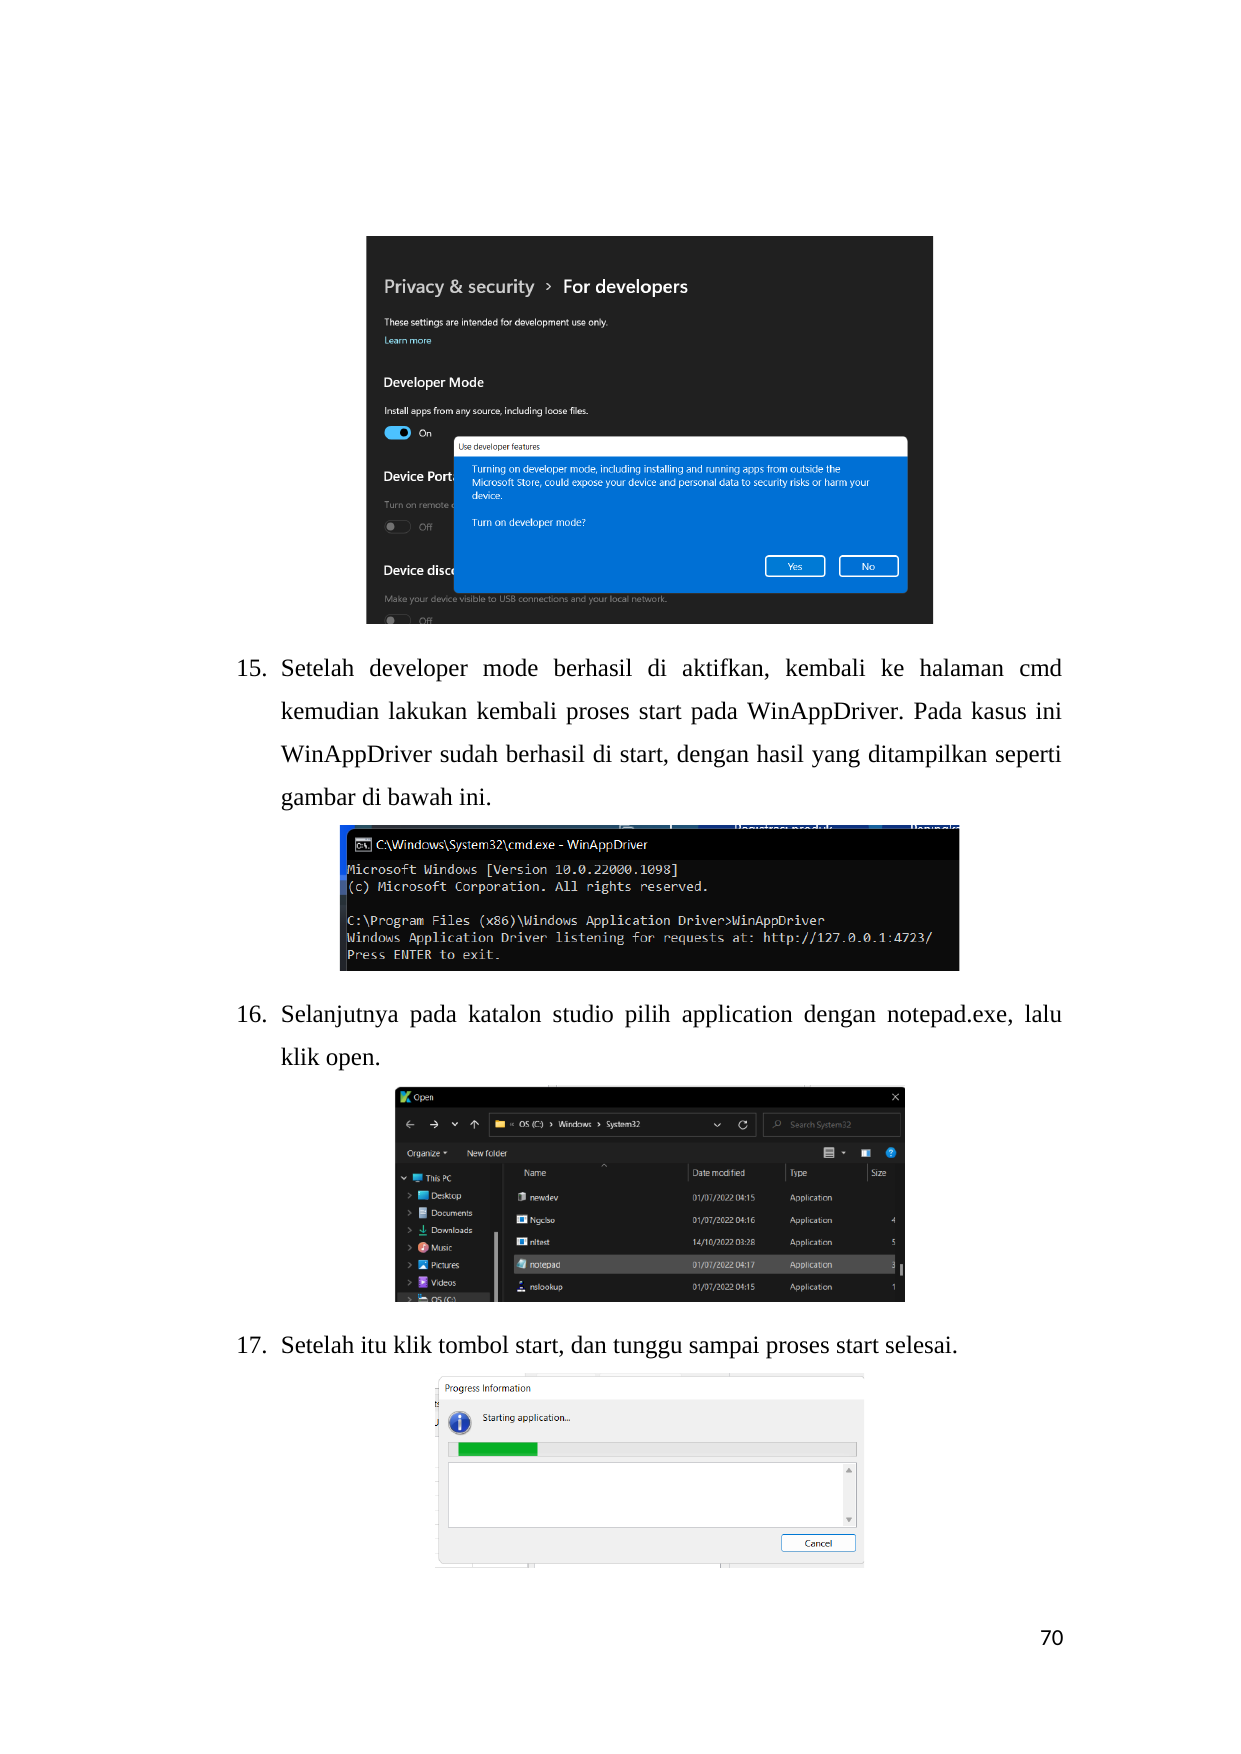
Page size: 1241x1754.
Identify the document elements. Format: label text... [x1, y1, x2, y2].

picture [339, 825, 960, 971]
list Selanjutnya pada katalon studio pilih application dengan notepad.exe, lalu klik open. [236, 999, 1063, 1071]
list Setelah itu klik tombol start, dan tunggu sampai proses start selesai. [236, 1330, 1063, 1359]
list Setelah developer mode berhasil di aktifkan, kembali ke halaman cmd kemudian lakukan kembali proses start pada WinAppDriver. Pada kasus ini WinAppDriver sudah berhasil di start, dengan hasil yang ditampilkan seperti gambar di bawah ini. [236, 653, 1063, 811]
picture [366, 236, 934, 624]
picture [394, 1085, 905, 1302]
picture [435, 1373, 865, 1568]
